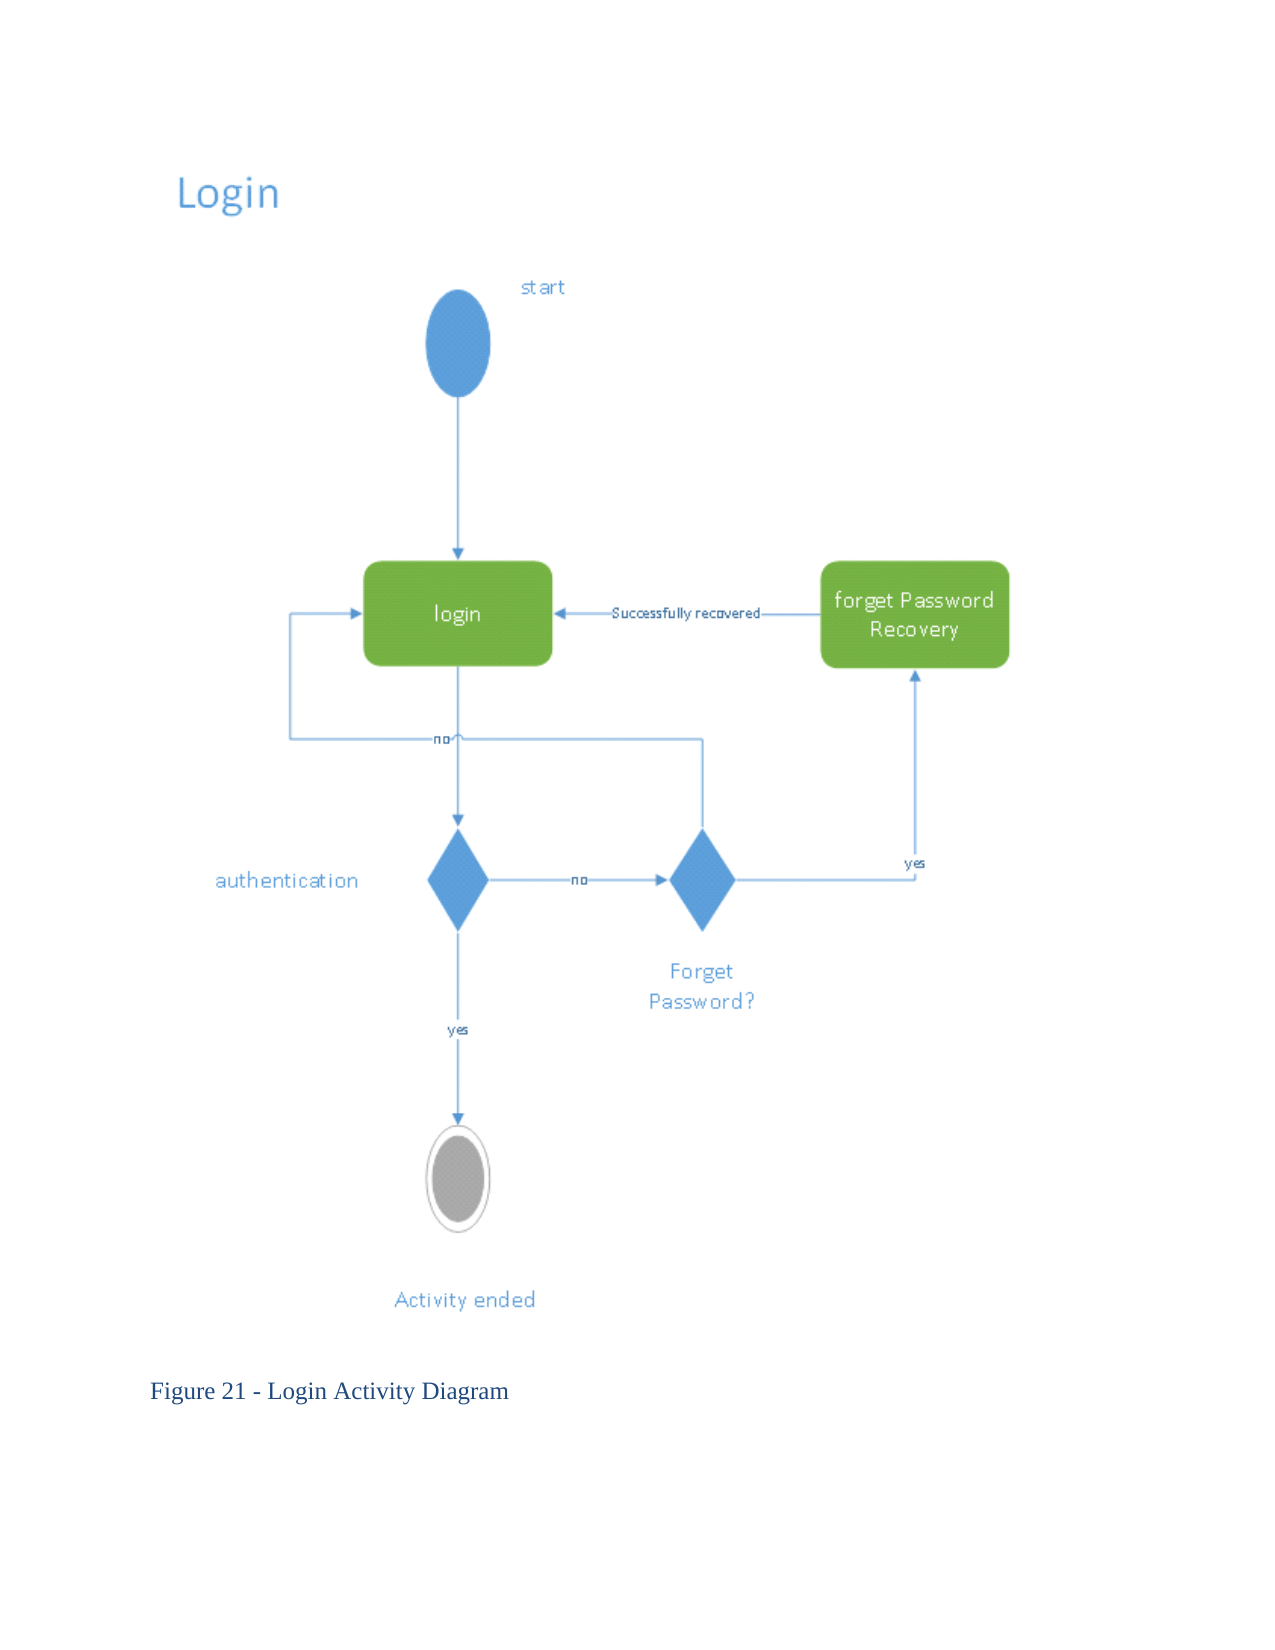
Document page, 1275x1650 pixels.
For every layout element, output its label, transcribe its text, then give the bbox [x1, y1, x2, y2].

text Figure 21 - Login Activity Diagram [150, 1376, 1125, 1405]
